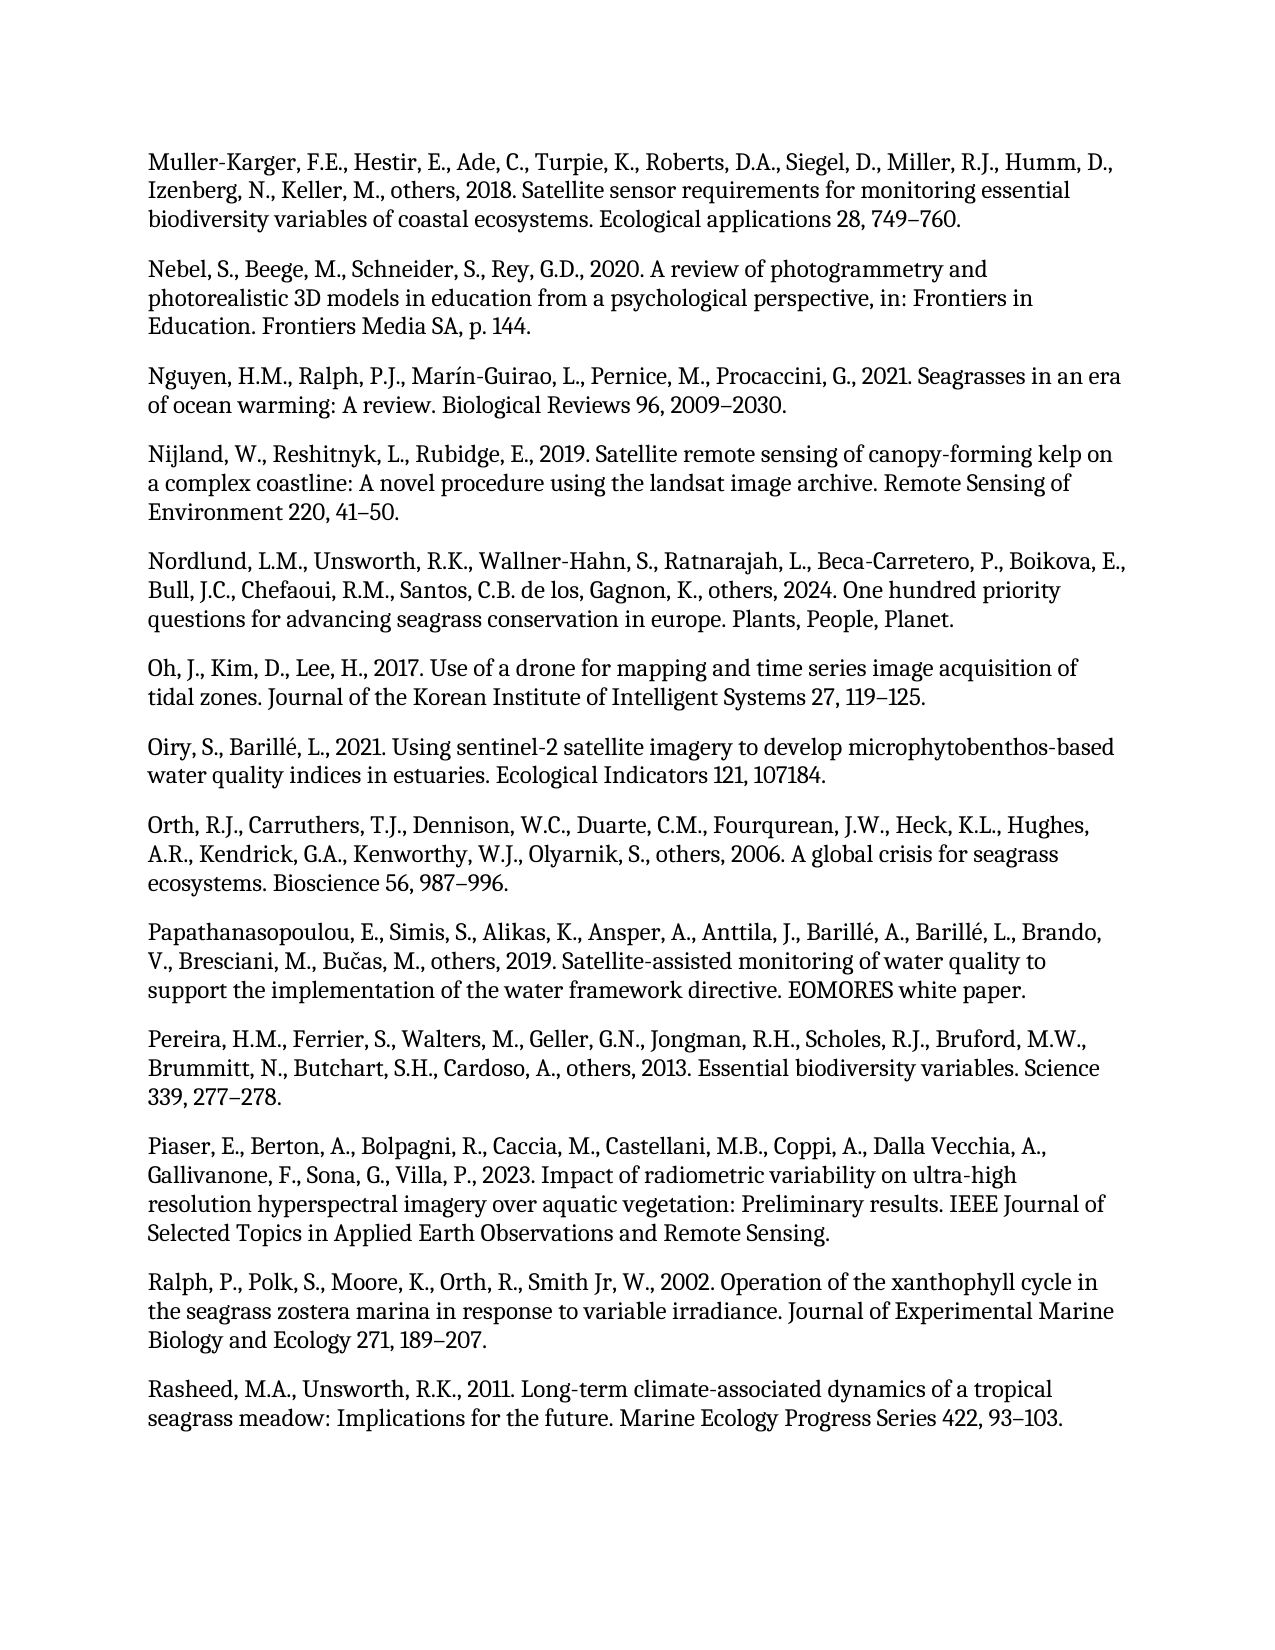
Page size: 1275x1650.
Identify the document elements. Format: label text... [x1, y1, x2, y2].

text Nebel, S., Beege, M., Schneider, S., Rey, G.D., 2020. A review of photogrammetry and photorealistic 3D models in education from a psychological perspective, in: Frontiers in Education. Frontiers Media SA, p. 144. [148, 255, 1127, 341]
text Nijland, W., Reshitnyk, L., Rubidge, E., 2019. Satellite remote sensing of canopy-forming kelp on a complex coastline: A novel procedure using the landsat image archive. Remote Sensing of Environment 220, 41–50. [148, 440, 1127, 526]
text Oh, J., Kim, D., Lee, H., 2017. Use of a drone for mapping and time series image acquisition of tidal zones. Journal of the Korean Institute of Intelligent Systems 27, 119–125. [148, 654, 1127, 712]
text Ralph, P., Polk, S., Moore, K., Orth, R., Smith Jr, W., 2002. Operation of the xanthophyll cycle in the seagrass zostera marina in response to variable irradiance. Journal of Experimental Marine Biology and Ecology 271, 189–207. [148, 1268, 1127, 1354]
text Papathanasopoulou, E., Simis, S., Alikas, K., Ansper, A., Anttila, J., Barillé, A., Barillé, L., Brando, V., Bresciani, M., Bučas, M., others, 2019. Satellite-assisted monitoring of water quality to support the implementation of the water framework directive. EOMORES white paper. [148, 918, 1127, 1004]
text Pereira, H.M., Ferrier, S., Walters, M., Geller, G.N., Jongman, R.H., Scholes, R.J., Bruford, M.W., Brummitt, N., Butchart, S.H., Cardoso, A., others, 2013. Essential biodiversity variables. Science 339, 277–278. [148, 1025, 1127, 1111]
text Orth, R.J., Carruthers, T.J., Dennison, W.C., Duarte, C.M., Fourqurean, J.W., Heck, K.L., Hughes, A.R., Kendrick, G.A., Kenworthy, W.J., Olyarnik, S., others, 2006. A global crisis for seagrass ecosystems. Bioscience 56, 987–996. [148, 811, 1127, 897]
text Nguyen, H.M., Ralph, P.J., Marı́n-Guirao, L., Pernice, M., Procaccini, G., 2021. Seagrasses in an era of ocean warming: A review. Biological Reviews 96, 2009–2030. [148, 362, 1127, 419]
text Rasheed, M.A., Unsworth, R.K., 2011. Long-term climate-associated dynamics of a tropical seagrass meadow: Implications for the future. Marine Ecology Progress Series 422, 93–103. [148, 1375, 1127, 1433]
text Nordlund, L.M., Unsworth, R.K., Wallner-Hahn, S., Ratnarajah, L., Beca-Carretero, P., Boikova, E., Bull, J.C., Chefaoui, R.M., Santos, C.B. de los, Gagnon, K., others, 2024. One hundred priority questions for advancing seagrass conservation in europe. Plants, People, Planet. [148, 547, 1127, 633]
text Piaser, E., Berton, A., Bolpagni, R., Caccia, M., Castellani, M.B., Coppi, A., Dalla Vecchia, A., Gallivanone, F., Sona, G., Villa, P., 2023. Impact of radiometric variability on ultra-high resolution hyperspectral imagery over aquatic vegetation: Preliminary results. IEEE Journal of Selected Topics in Applied Earth Observations and Remote Sensing. [148, 1132, 1127, 1247]
text Oiry, S., Barillé, L., 2021. Using sentinel-2 satellite imagery to develop microphytobenthos-based water quality indices in estuaries. Ecological Indicators 121, 107184. [148, 733, 1127, 790]
text Muller-Karger, F.E., Hestir, E., Ade, C., Turpie, K., Roberts, D.A., Siegel, D., Miller, R.J., Humm, D., Izenberg, N., Keller, M., others, 2018. Satellite sensor requirements for monitoring essential biodiversity variables of coastal ecosystems. Ecological applications 28, 749–760. [148, 148, 1127, 234]
